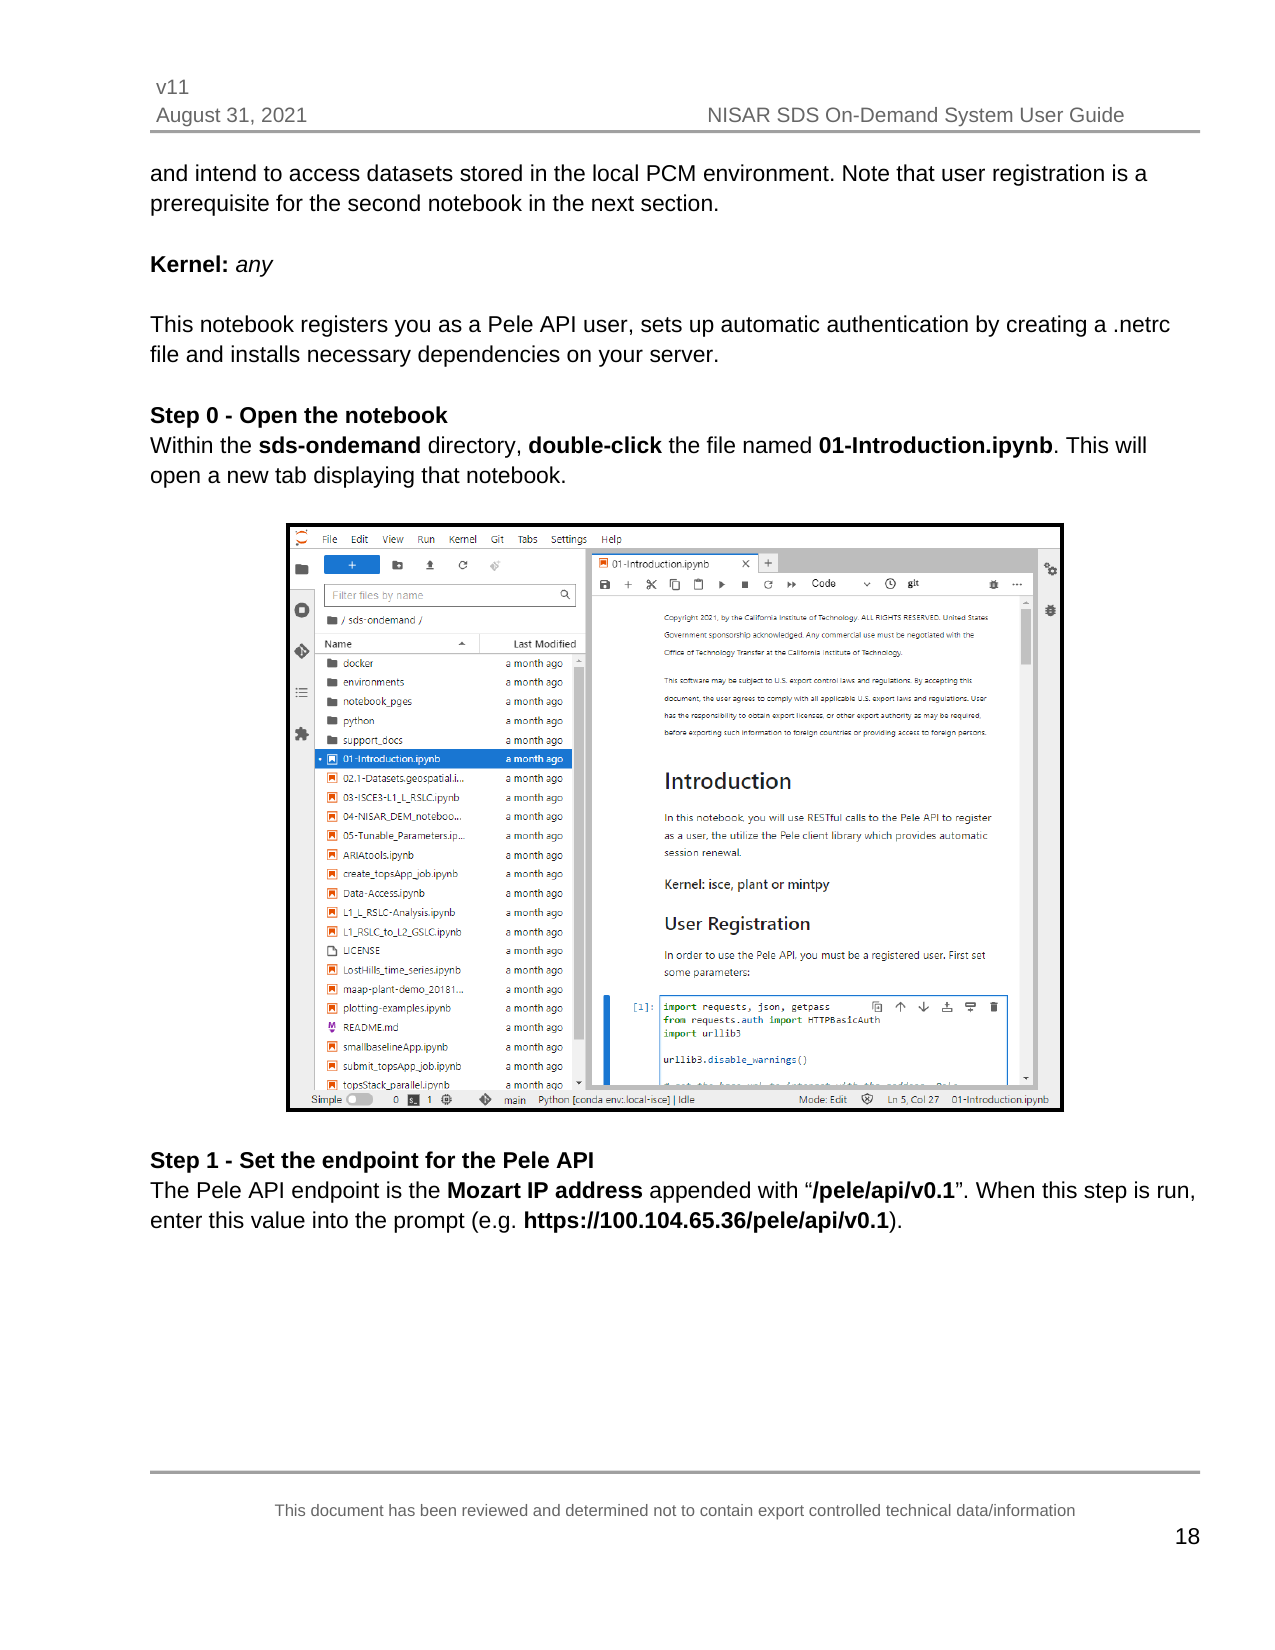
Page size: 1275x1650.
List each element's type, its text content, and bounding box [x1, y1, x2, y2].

picture [290, 527, 1060, 1108]
text Step 1 - Set the endpoint for the Pele API [150, 1147, 1200, 1173]
text Kernel: any [150, 251, 1200, 277]
text This notebook registers you as a Pele API user, sets up automatic authentication by creating a .netrc file and installs necessary dependencies on your server. [150, 311, 1200, 368]
text Step 0 - Open the notebook [150, 402, 1200, 428]
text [150, 160, 1200, 217]
text Within the sds-ondemand directory, double-click the file named 01-Introduction.ipynb. This will open a new tab displaying that notebook. [150, 432, 1200, 489]
text The Pele API endpoint is the Mozart IP address appended with “/pele/api/v0.1”. When this step is run, enter this value into the prompt (e.g. https://100.104.65.36/pele/api/v0.1). [150, 1177, 1200, 1233]
